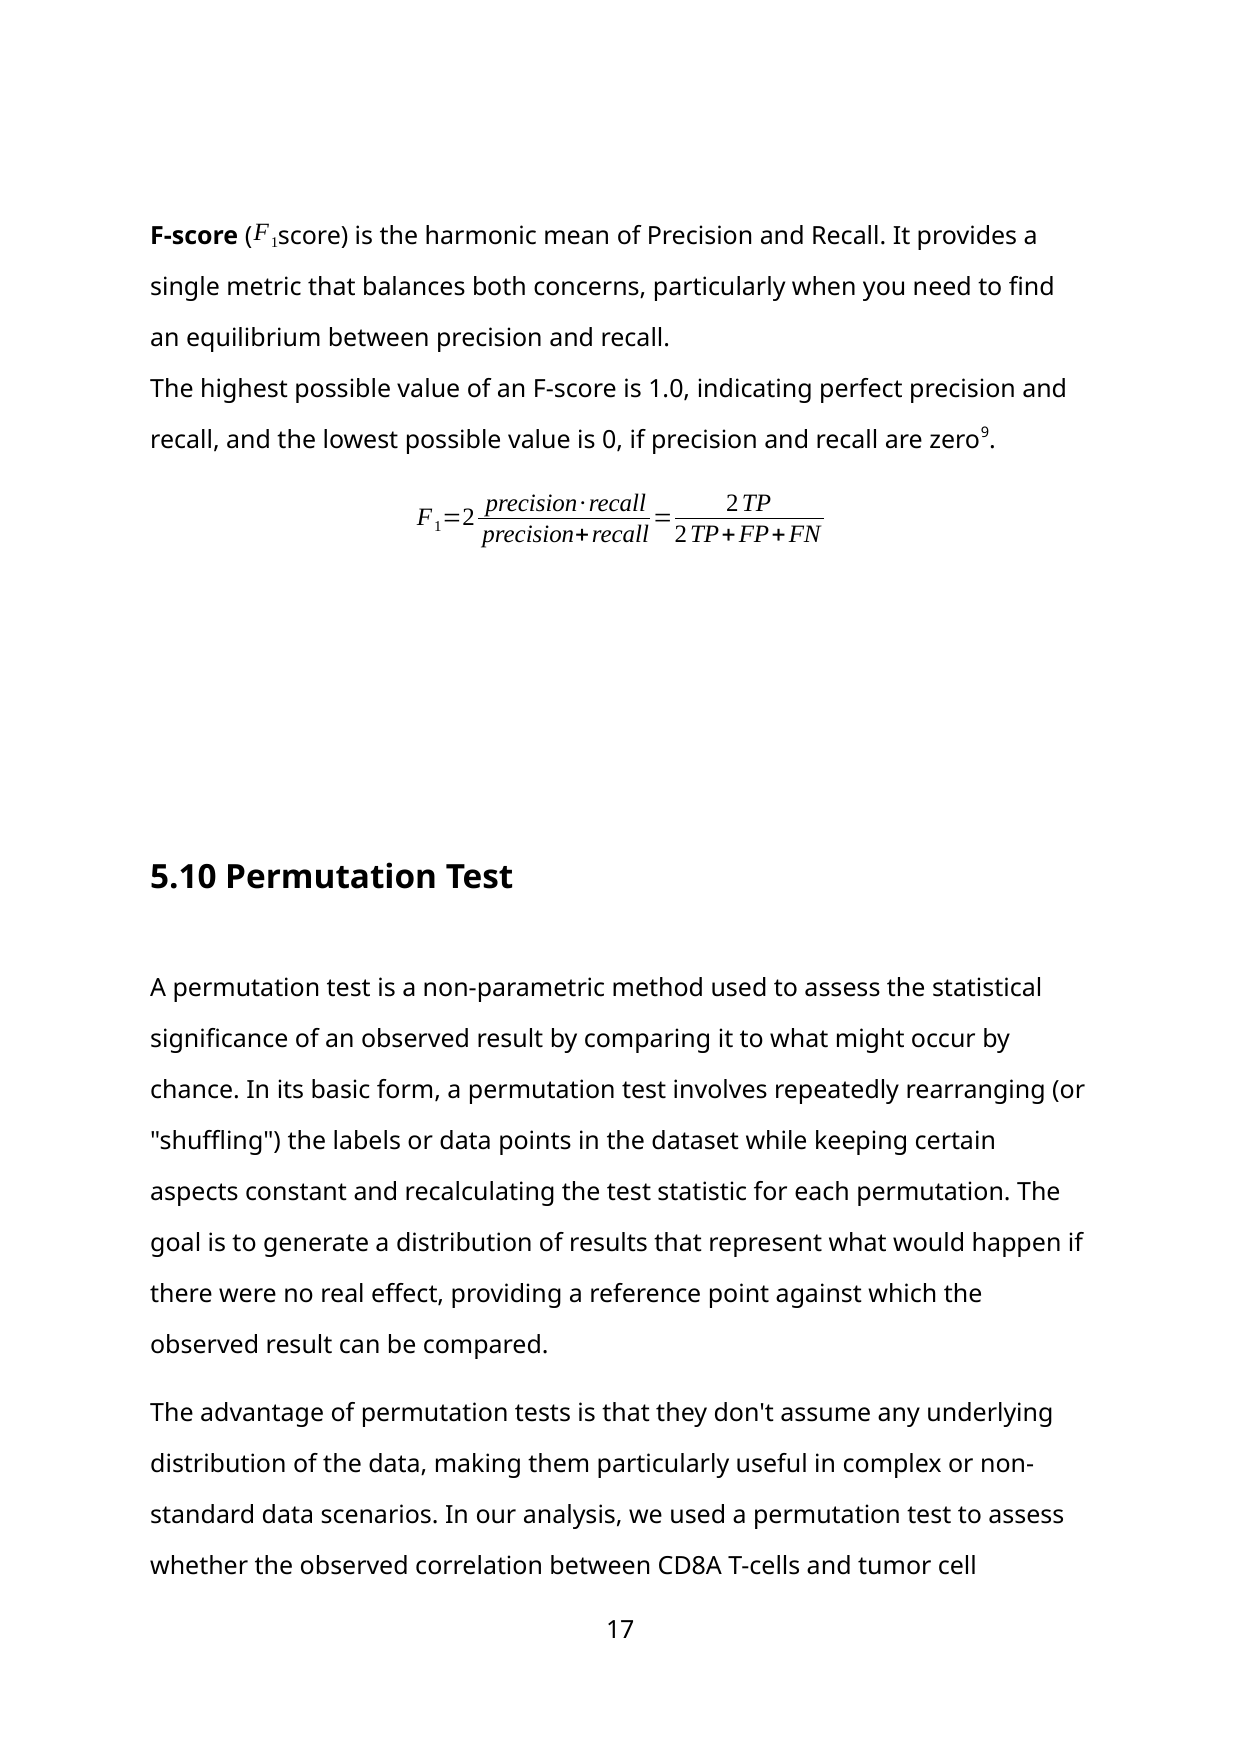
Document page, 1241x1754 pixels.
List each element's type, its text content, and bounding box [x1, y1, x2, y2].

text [150, 1394, 1090, 1582]
text A permutation test is a non-parametric method used to assess the statistical significance of an observed result by comparing it to what might occur by chance. In its basic form, a permutation test involves repeatedly rearranging (or "shuffling") the labels or data points in the dataset while keeping certain aspects constant and recalculating the test statistic for each permutation. The goal is to generate a distribution of results that represent what would happen if there were no real effect, providing a reference point against which the observed result can be compared. [150, 969, 1090, 1361]
text F-score (score) is the harmonic mean of Precision and Recall. It provides a single metric that balances both concerns, particularly when you need to find an equilibrium between precision and recall. The highest possible value of an F-score is 1.0, indicating perfect precision and recall, and the lowest possible value is 0, if precision and recall are zero9. [150, 218, 1090, 456]
subtitle Permutation Test [150, 853, 1090, 898]
